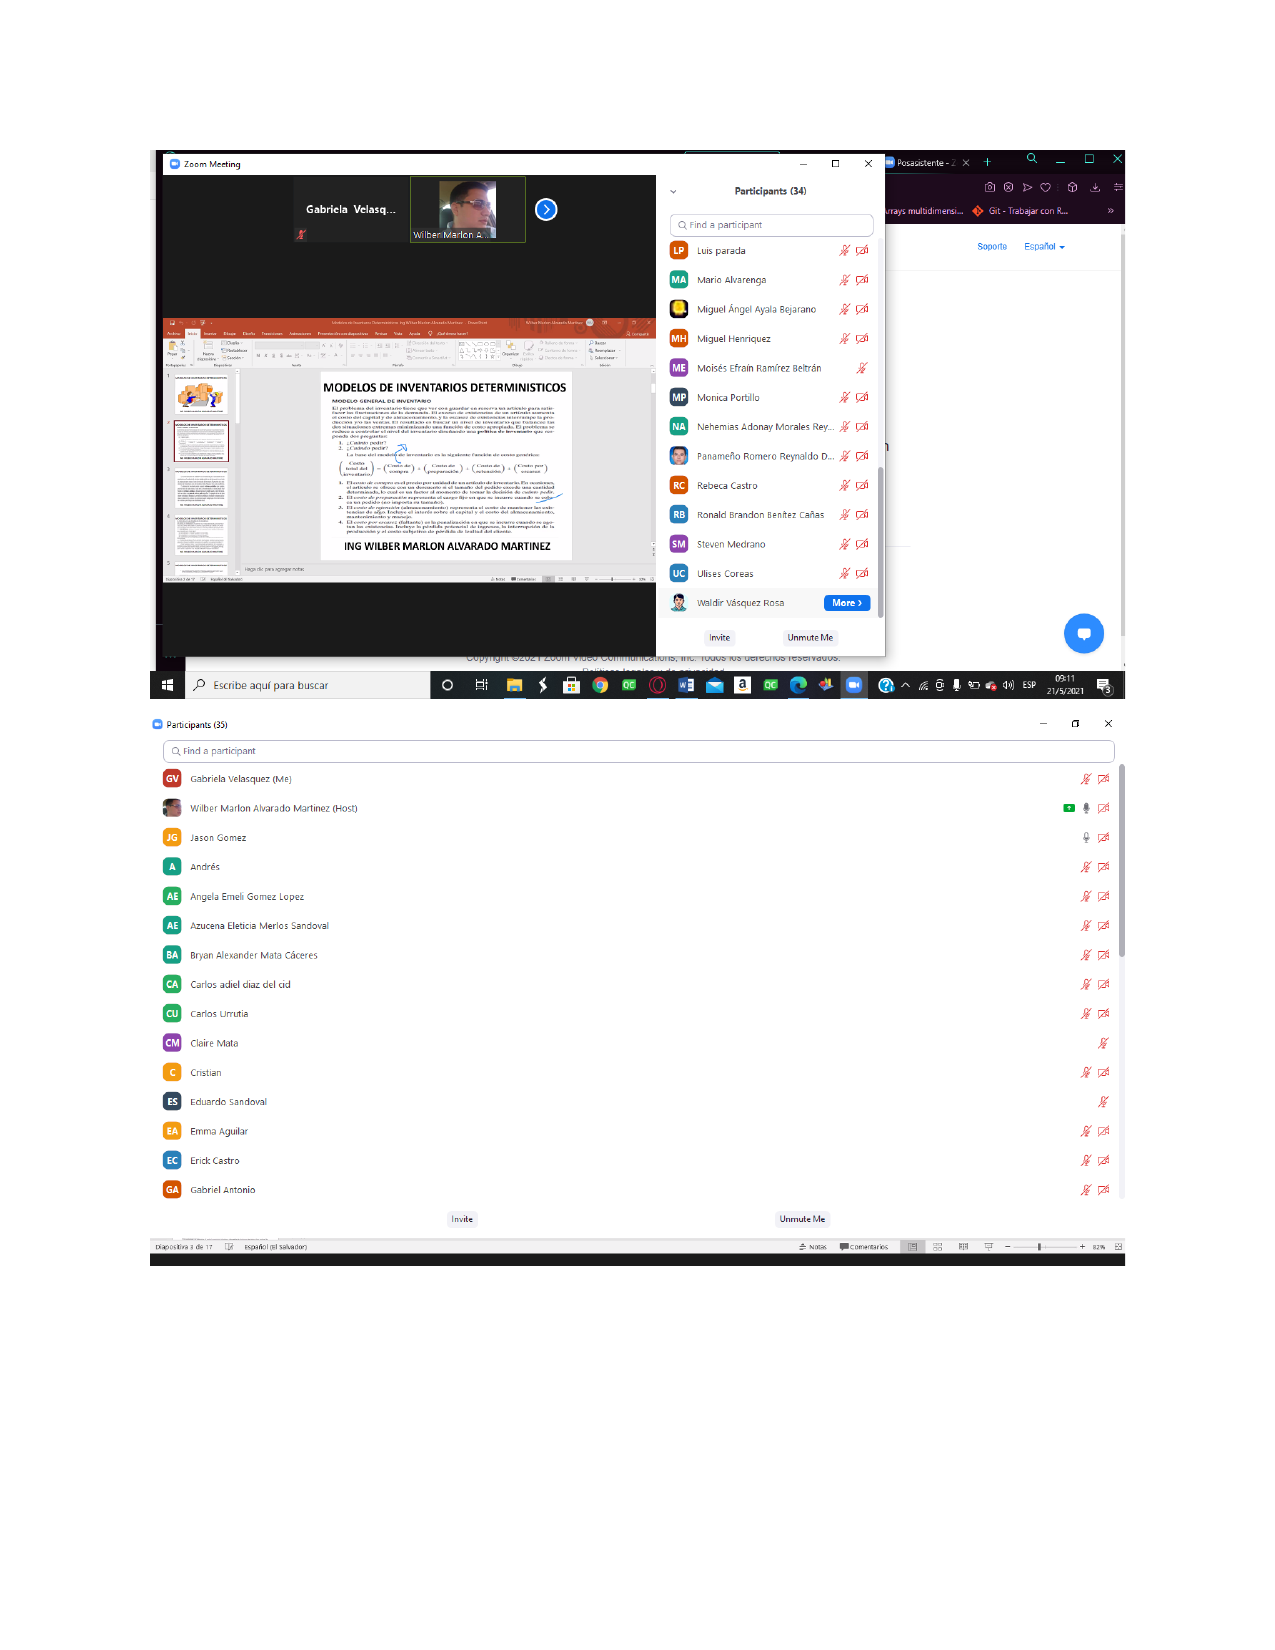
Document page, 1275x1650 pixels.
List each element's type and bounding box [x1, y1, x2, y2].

picture [150, 150, 1125, 699]
picture [150, 717, 1125, 1266]
